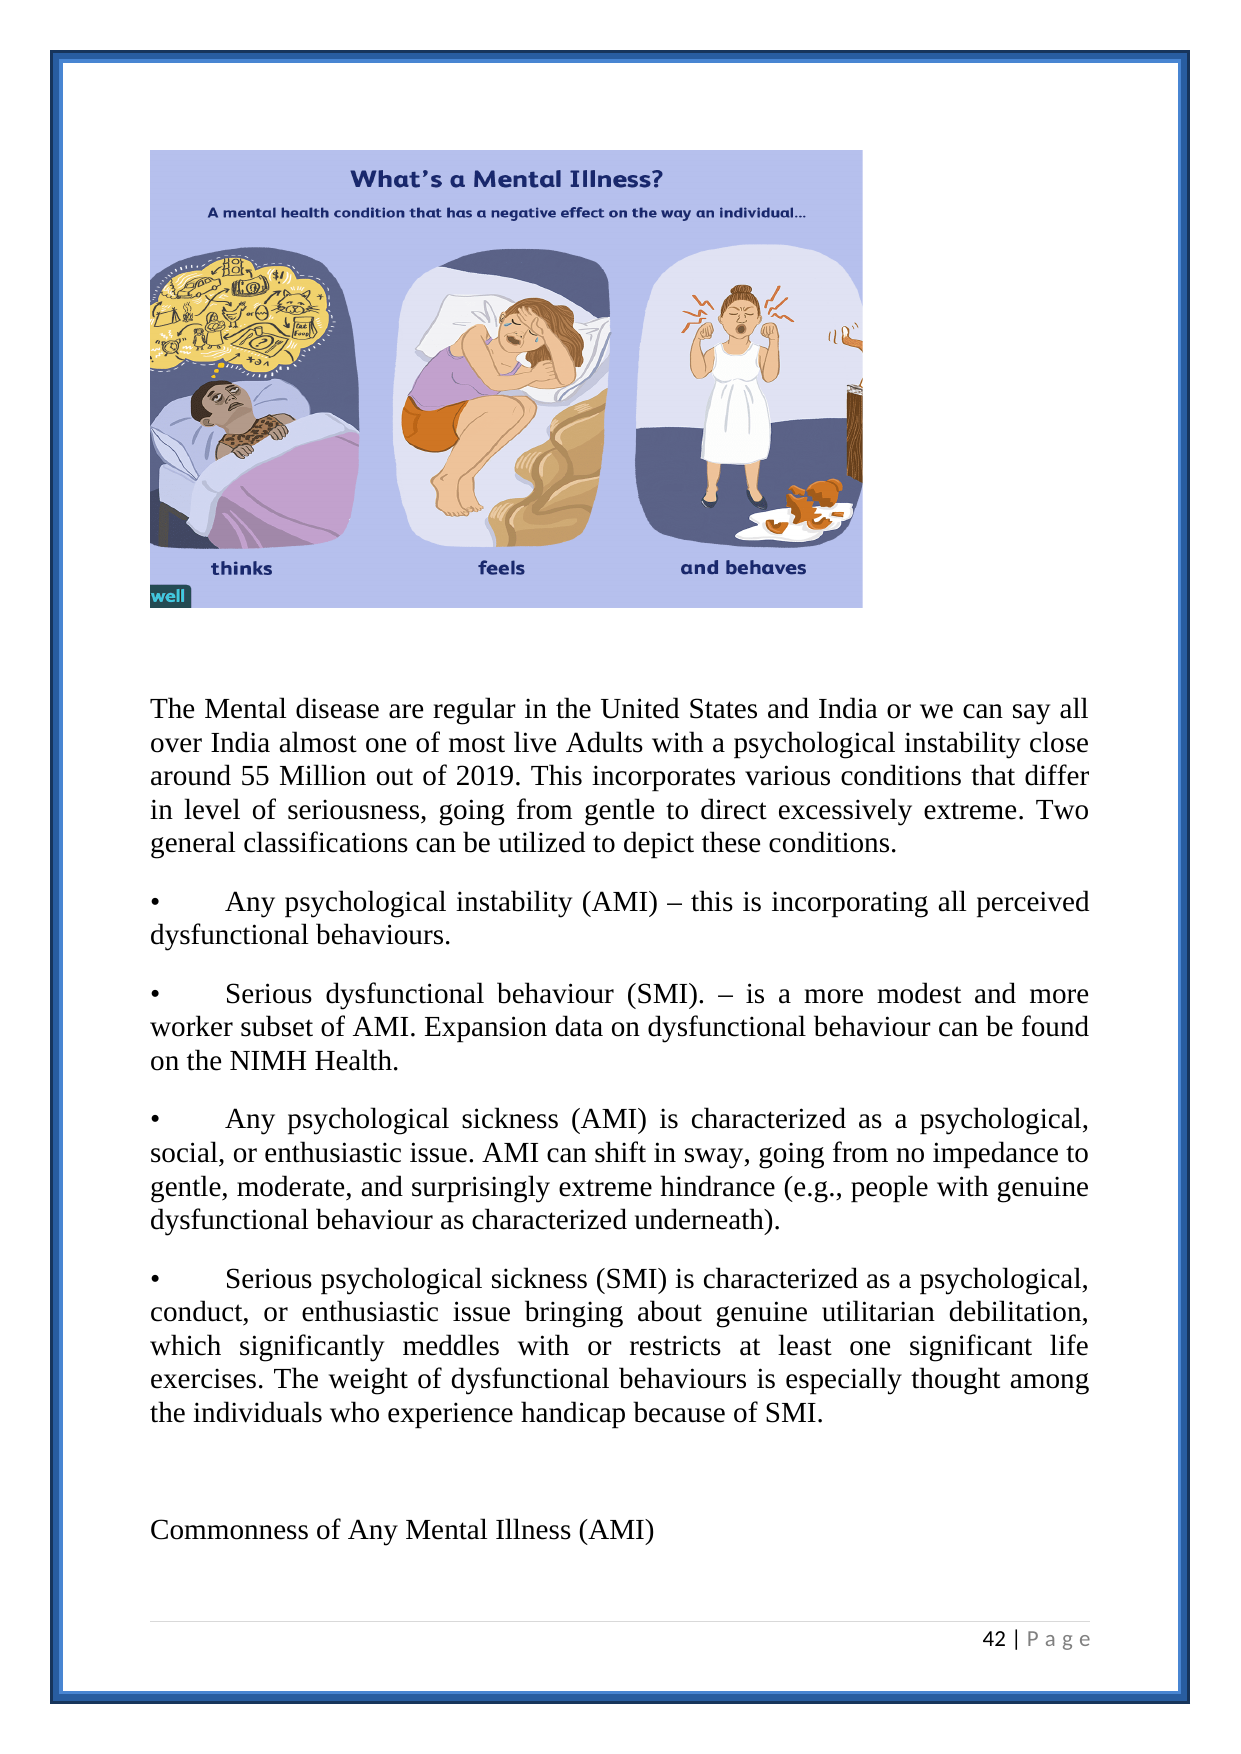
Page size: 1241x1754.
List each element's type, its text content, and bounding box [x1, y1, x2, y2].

picture [150, 150, 863, 608]
text • Any psychological sickness (AMI) is characterized as a psychological, social, or enthusiastic issue. AMI can shift in sway, going from no impedance to gentle, moderate, and surprisingly extreme hindrance (e.g., people with genuine dysfunctional behaviour as characterized underneath). [150, 1102, 1090, 1236]
text • Serious psychological sickness (SMI) is characterized as a psychological, conduct, or enthusiastic issue bringing about genuine utilitarian debilitation, which significantly meddles with or restricts at least one significant life exercises. The weight of dysfunctional behaviours is especially thought among the individuals who experience handicap because of SMI. [150, 1261, 1090, 1428]
text • Serious dysfunctional behaviour (SMI). – is a more modest and more worker subset of AMI. Expansion data on dysfunctional behaviour can be found on the NIMH Health. [150, 976, 1090, 1077]
text Commonness of Any Mental Illness (AMI) [150, 1512, 1090, 1546]
text The Mental disease are regular in the United States and India or we can say all over India almost one of most live Adults with a psychological instability close around 55 Million out of 2019. This incorporates various conditions that differ in level of seriousness, going from gentle to direct excessively extreme. Two general classifications can be utilized to depict these conditions. [150, 691, 1090, 859]
text • Any psychological instability (AMI) – this is incorporating all perceived dysfunctional behaviours. [150, 884, 1090, 951]
